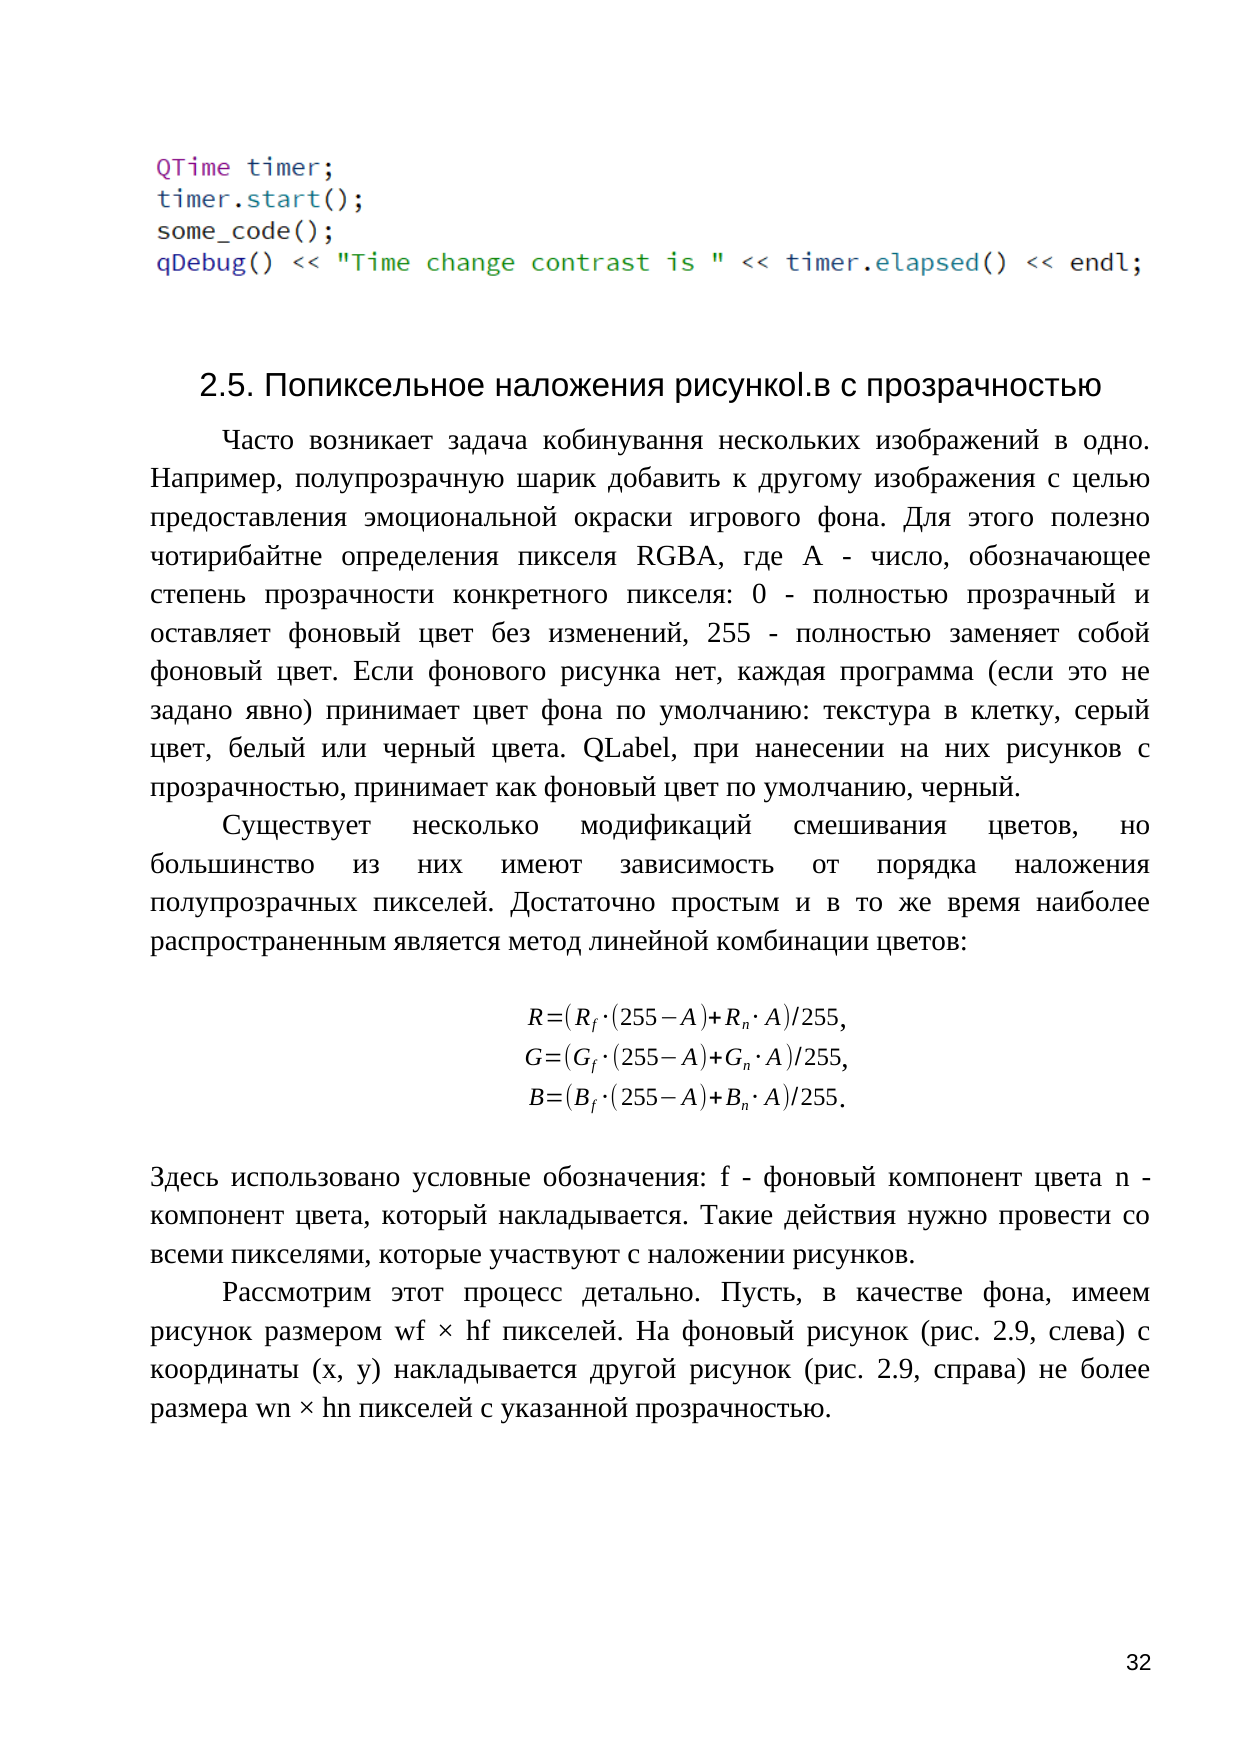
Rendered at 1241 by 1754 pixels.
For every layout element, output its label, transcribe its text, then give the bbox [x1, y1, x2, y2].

text Рассмотрим этот процесс детально. Пусть, в качестве фона, имеем рисунок размером wf × hf пикселей. На фоновый рисунок (рис. 2.9, слева) с координаты (x, y) накладывается другой рисунок (рис. 2.9, справа) не более размера wn × hn пикселей с указанной прозрачностью. [150, 1274, 1151, 1423]
text . [150, 1080, 1151, 1115]
subtitle 2.5. Попиксельное наложения рисункоl.в с прозрачностью [150, 365, 1151, 404]
text Часто возникает задача кобинування нескольких изображений в одно. Например, полупрозрачную шарик добавить к другому изображения с целью предоставления эмоциональной окраски игрового фона. Для этого полезно чотирибайтне определения пикселя RGBA, где A - число, обозначающее степень прозрачности конкретного пикселя: 0 - полностью прозрачный и оставляет фоновый цвет без изменений, 255 - полностью заменяет собой фоновый цвет. Если фонового рисунка нет, каждая программа (если это не задано явно) принимает цвет фона по умолчанию: текстура в клетку, серый цвет, белый или черный цвета. QLabel, при нанесении на них рисунков с прозрачностью, принимает как фоновый цвет по умолчанию, черный. [150, 422, 1151, 802]
text Здесь использовано условные обозначения: f - фоновый компонент цвета n - компонент цвета, который накладывается. Такие действия нужно провести со всеми пикселями, которые участвуют с наложении рисунков. [150, 1159, 1151, 1269]
text Существует несколько модификаций смешивания цветов, но большинство из них имеют зависимость от порядка наложения полупрозрачных пикселей. Достаточно простым и в то же время наиболее распространенным является метод линейной комбинации цветов: [150, 807, 1151, 957]
text , [150, 1040, 1151, 1075]
picture [150, 150, 1152, 286]
text , [150, 1000, 1151, 1035]
